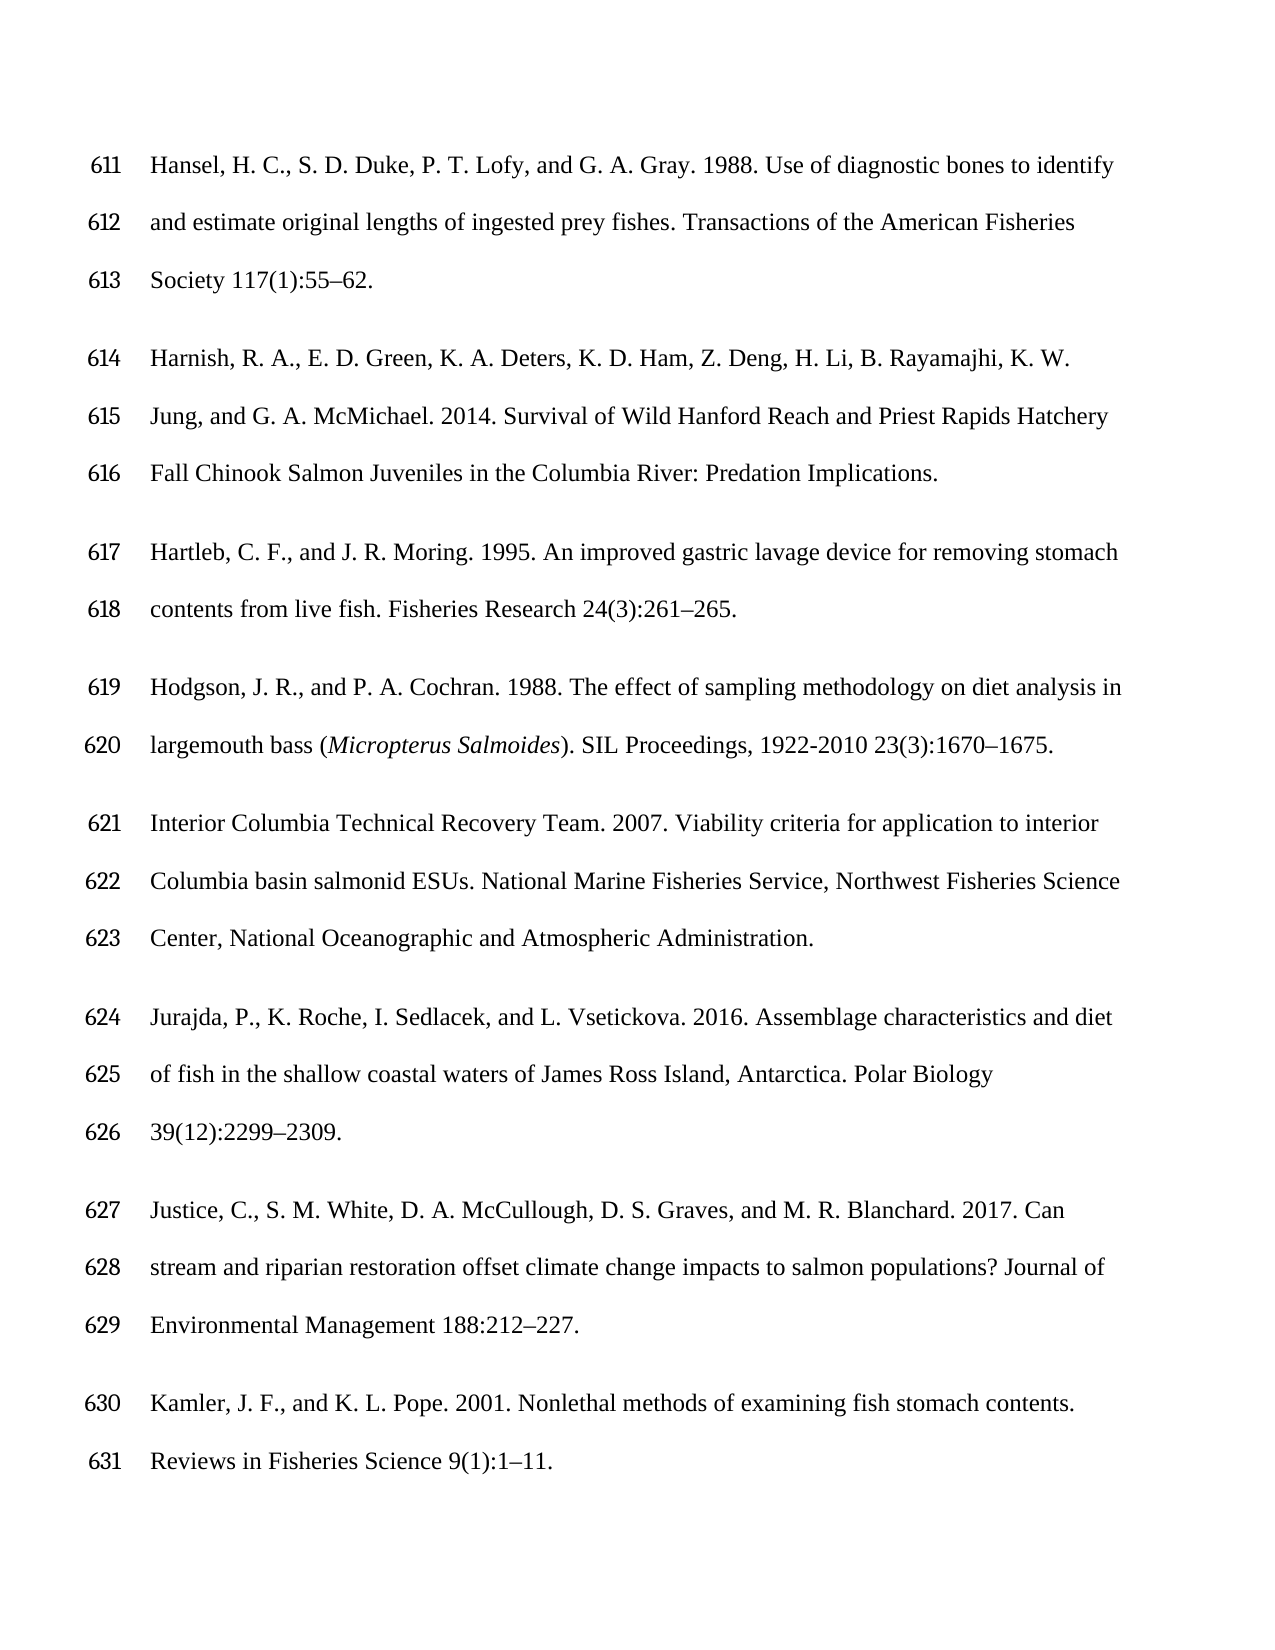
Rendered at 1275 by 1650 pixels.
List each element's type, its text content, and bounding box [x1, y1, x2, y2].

text Kamler, J. F., and K. L. Pope. 2001. Nonlethal methods of examining fish stomach contents. Reviews in Fisheries Science 9(1):1–11. [150, 1388, 1125, 1474]
text Hartleb, C. F., and J. R. Moring. 1995. An improved gastric lavage device for removing stomach contents from live fish. Fisheries Research 24(3):261–265. [150, 537, 1125, 623]
text Hansel, H. C., S. D. Duke, P. T. Lofy, and G. A. Gray. 1988. Use of diagnostic bones to identify and estimate original lengths of ingested prey fishes. Transactions of the American Fisheries Society 117(1):55–62. [150, 150, 1125, 294]
text Interior Columbia Technical Recovery Team. 2007. Viability criteria for application to interior Columbia basin salmonid ESUs. National Marine Fisheries Service, Northwest Fisheries Science Center, National Oceanographic and Atmospheric Administration. [150, 808, 1125, 952]
text Harnish, R. A., E. D. Green, K. A. Deters, K. D. Ham, Z. Deng, H. Li, B. Rayamajhi, K. W. Jung, and G. A. McMichael. 2014. Survival of Wild Hanford Reach and Priest Rapids Hatchery Fall Chinook Salmon Juveniles in the Columbia River: Predation Implications. [150, 343, 1125, 487]
text Jurajda, P., K. Roche, I. Sedlacek, and L. Vsetickova. 2016. Assemblage characteristics and diet of fish in the shallow coastal waters of James Ross Island, Antarctica. Polar Biology 39(12):2299–2309. [150, 1002, 1125, 1145]
text Justice, C., S. M. White, D. A. McCullough, D. S. Graves, and M. R. Blanchard. 2017. Can stream and riparian restoration offset climate change impacts to salmon populations? Journal of Environmental Management 188:212–227. [150, 1195, 1125, 1339]
text Hodgson, J. R., and P. A. Cochran. 1988. The effect of sampling methodology on diet analysis in largemouth bass (Micropterus Salmoides). SIL Proceedings, 1922-2010 23(3):1670–1675. [150, 672, 1125, 759]
